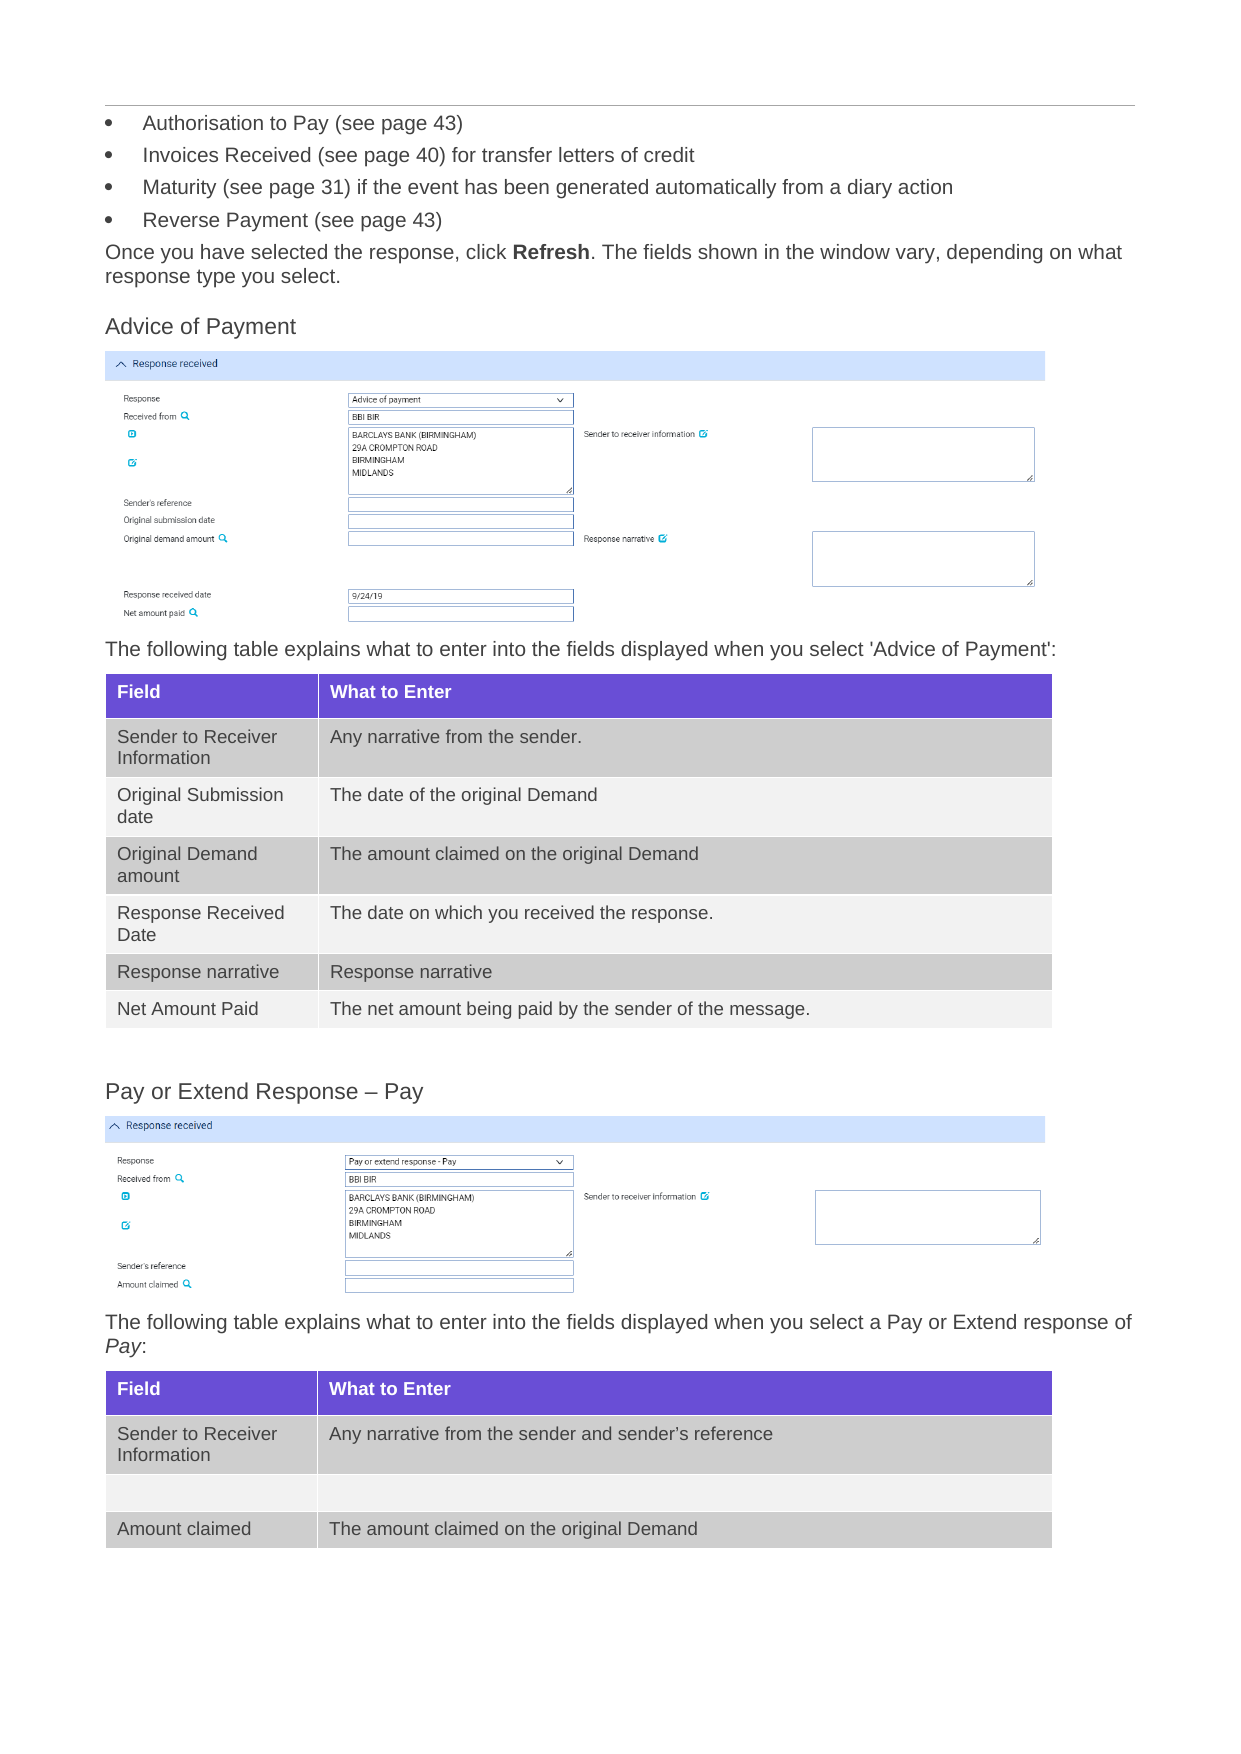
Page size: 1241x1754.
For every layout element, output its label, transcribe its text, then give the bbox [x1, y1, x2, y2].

picture [105, 1116, 1046, 1297]
table_cell Response Received Date [106, 896, 318, 953]
table_cell [318, 1475, 1052, 1511]
table_cell Sender to Receiver Information [106, 1416, 317, 1474]
table_cell Original Submission date [106, 778, 318, 836]
text Authorisation to Pay (see page 45) [105, 110, 1135, 134]
table_header Field [106, 1371, 317, 1415]
subtitle Pay or Extend Response – Pay [105, 1078, 1135, 1104]
table_cell Any narrative from the sender and sender’s reference [318, 1416, 1052, 1474]
table_cell The date on which you received the response. [319, 896, 1052, 953]
text Invoices Received (see page 42) for transfer letters of credit [105, 143, 1135, 167]
table_cell The date of the original Demand [319, 778, 1052, 836]
table_cell Net Amount Paid [106, 991, 318, 1028]
table_cell The amount claimed on the original Demand [319, 837, 1052, 894]
table_cell Original Demand amount [106, 837, 318, 894]
table_cell Any narrative from the sender. [319, 719, 1052, 777]
table_cell Response narrative [106, 954, 318, 990]
table_cell Amount claimed [106, 1512, 317, 1548]
text Maturity (see page 32) if the event has been generated automatically from a diary action [105, 175, 1135, 199]
table_cell Sender to Receiver Information [106, 719, 318, 777]
table_cell The amount claimed on the original Demand [318, 1512, 1052, 1548]
table_header What to Enter [319, 674, 1052, 718]
table_cell The net amount being paid by the sender of the message. [319, 991, 1052, 1028]
table_header Field [106, 674, 318, 718]
text The following table explains what to enter into the fields displayed when you select 'Advice of Payment': [105, 637, 1135, 661]
text The following table explains what to enter into the fields displayed when you select a Pay or Extend response of Pay: [105, 1309, 1135, 1357]
text Reverse Payment (see page 46) [105, 208, 1135, 232]
text Once you have selected the response, click Refresh. The fields shown in the window vary, depending on what response type you select. [105, 240, 1135, 288]
picture [105, 351, 1046, 625]
table_header What to Enter [318, 1371, 1052, 1415]
table_cell Response narrative [319, 954, 1052, 990]
table_cell [106, 1475, 317, 1511]
subtitle Advice of Payment [105, 313, 1135, 339]
